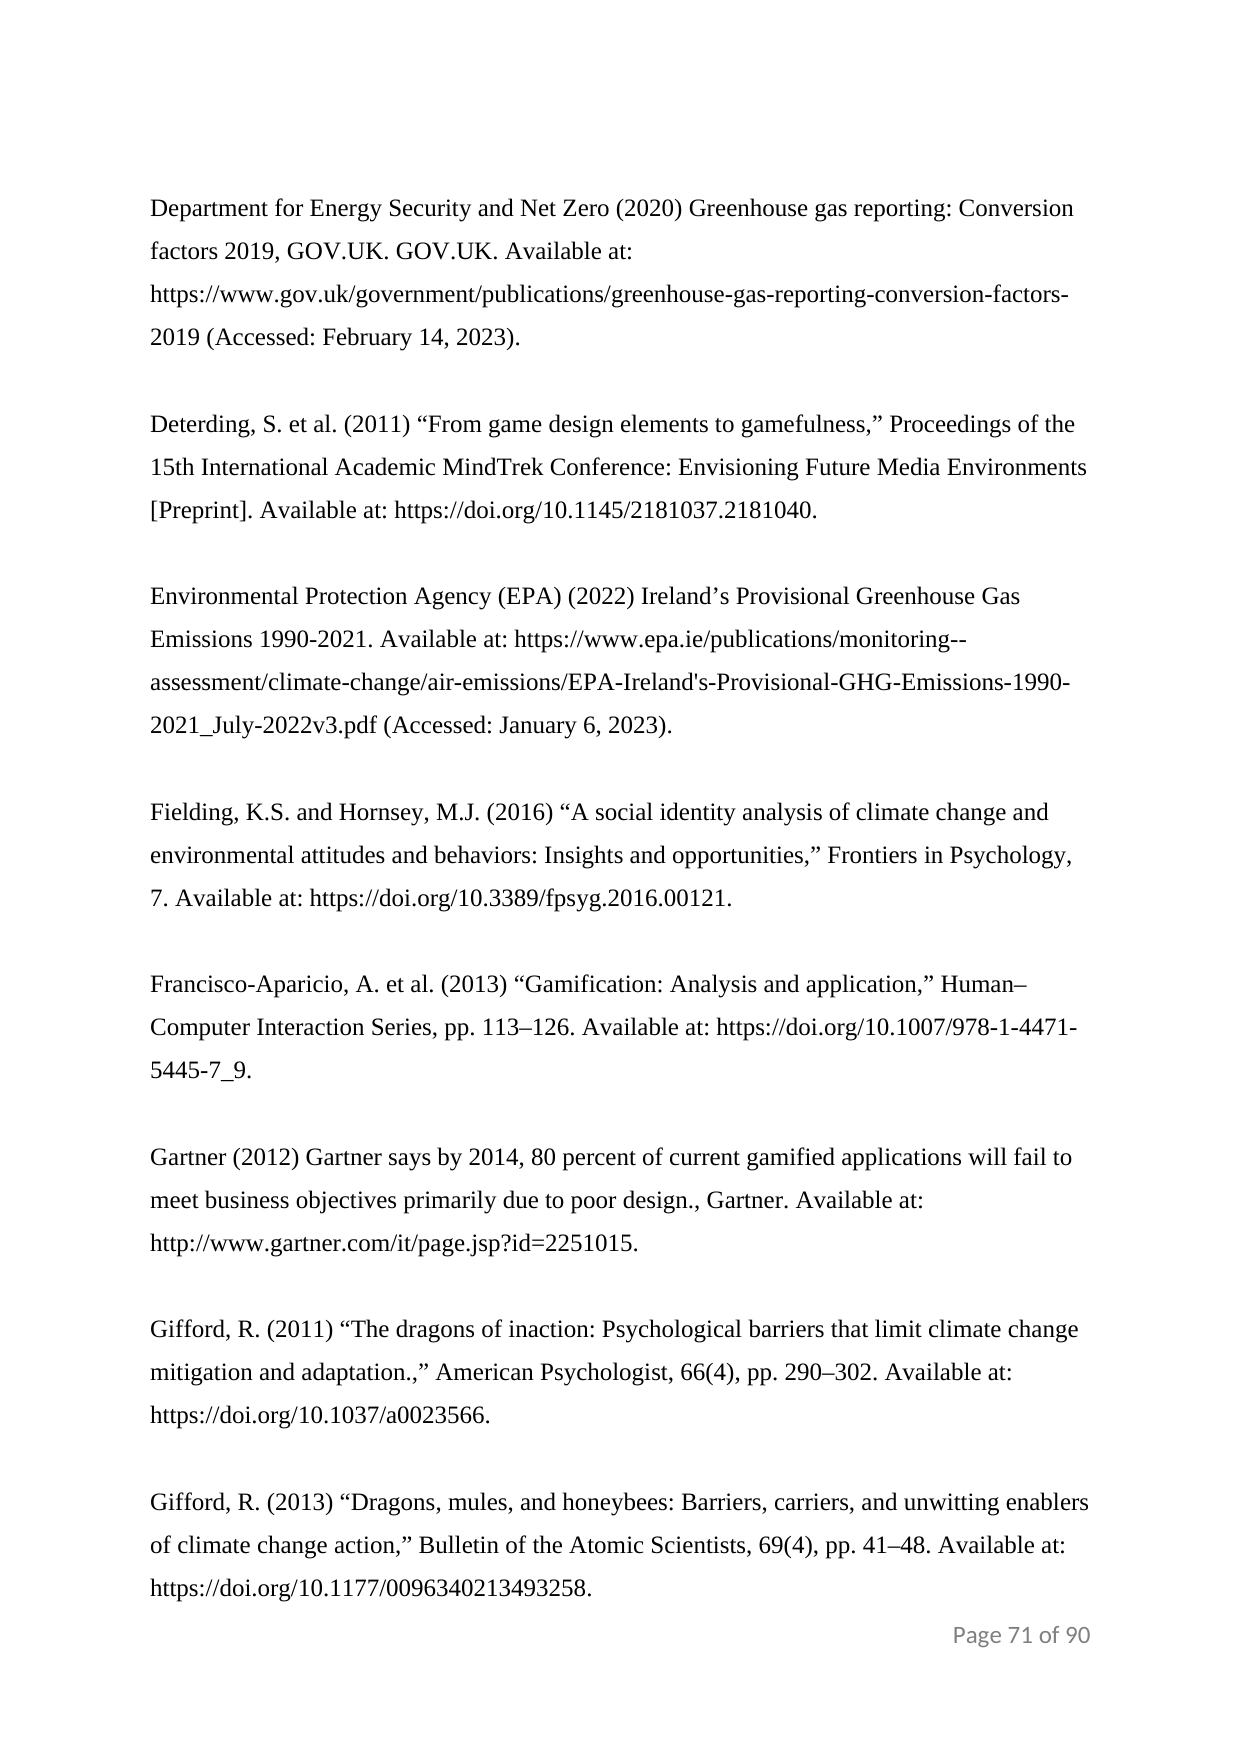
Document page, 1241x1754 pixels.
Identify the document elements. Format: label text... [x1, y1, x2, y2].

text Francisco-Aparicio, A. et al. (2013) “Gamification: Analysis and application,” Human–Computer Interaction Series, pp. 113–126. Available at: https://doi.org/10.1007/978-1-4471-5445-7_9. [150, 969, 1090, 1084]
text Gifford, R. (2011) “The dragons of inaction: Psychological barriers that limit climate change mitigation and adaptation.,” American Psychologist, 66(4), pp. 290–302. Available at: https://doi.org/10.1037/a0023566. [150, 1314, 1090, 1429]
text Fielding, K.S. and Hornsey, M.J. (2016) “A social identity analysis of climate change and environmental attitudes and behaviors: Insights and opportunities,” Frontiers in Psychology, 7. Available at: https://doi.org/10.3389/fpsyg.2016.00121. [150, 797, 1090, 912]
text Deterding, S. et al. (2011) “From game design elements to gamefulness,” Proceedings of the 15th International Academic MindTrek Conference: Envisioning Future Media Environments [Preprint]. Available at: https://doi.org/10.1145/2181037.2181040. [150, 409, 1090, 524]
text Gifford, R. (2013) “Dragons, mules, and honeybees: Barriers, carriers, and unwitting enablers of climate change action,” Bulletin of the Atomic Scientists, 69(4), pp. 41–48. Available at: https://doi.org/10.1177/0096340213493258. [150, 1487, 1090, 1602]
text Environmental Protection Agency (EPA) (2022) Ireland’s Provisional Greenhouse Gas Emissions 1990-2021. Available at: https://www.epa.ie/publications/monitoring--assessment/climate-change/air-emissions/EPA-Ireland's-Provisional-GHG-Emissions-1990-2021_July-2022v3.pdf (Accessed: January 6, 2023). [150, 581, 1090, 739]
text Gartner (2012) Gartner says by 2014, 80 percent of current gamified applications will fail to meet business objectives primarily due to poor design., Gartner. Available at: http://www.gartner.com/it/page.jsp?id=2251015. [150, 1142, 1090, 1257]
text Department for Energy Security and Net Zero (2020) Greenhouse gas reporting: Conversion factors 2019, GOV.UK. GOV.UK. Available at: https://www.gov.uk/government/publications/greenhouse-gas-reporting-conversion-factors-2019 (Accessed: February 14, 2023). [150, 193, 1090, 351]
